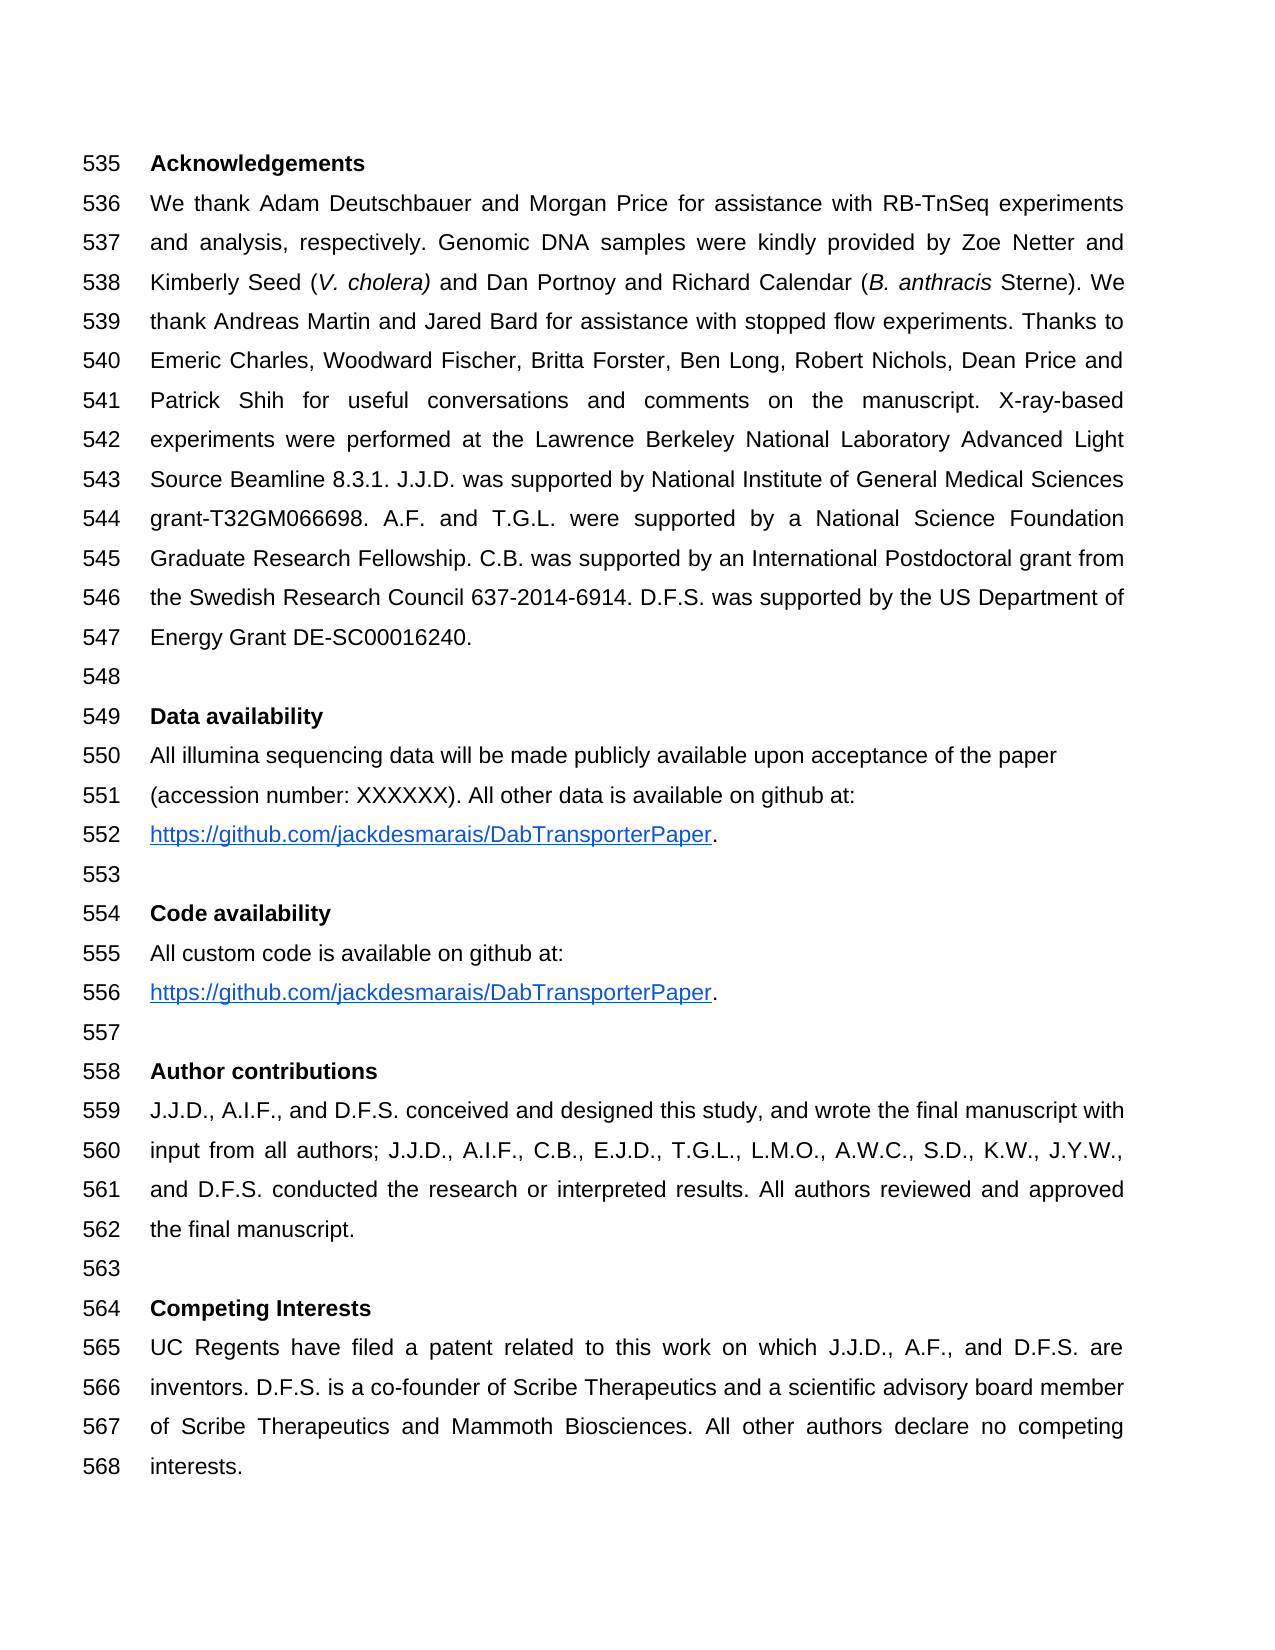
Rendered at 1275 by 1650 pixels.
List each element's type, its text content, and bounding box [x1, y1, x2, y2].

text Acknowledgements [150, 150, 1125, 176]
text Author contributions [150, 1058, 1125, 1084]
text Code availability [150, 900, 1125, 926]
text All custom code is available on github at: https://github.com/jackdesmarais/DabTransporterPaper. [150, 939, 1125, 1005]
text J.J.D., A.I.F., and D.F.S. conceived and designed this study, and wrote the final manuscript with input from all authors; J.J.D., A.I.F., C.B., E.J.D., T.G.L., L.M.O., A.W.C., S.D., K.W., J.Y.W., and D.F.S. conducted the research or interpreted results. All authors reviewed and approved the final manuscript. [150, 1097, 1125, 1242]
text All illumina sequencing data will be made publicly available upon acceptance of the paper (accession number: XXXXXX). All other data is available on github at: https://github.com/jackdesmarais/DabTransporterPaper. [150, 742, 1125, 847]
text Data availability [150, 703, 1125, 729]
text UC Regents have filed a patent related to this work on which J.J.D., A.F., and D.F.S. are inventors. D.F.S. is a co-founder of Scribe Therapeutics and a scientific advisory board member of Scribe Therapeutics and Mammoth Biosciences. All other authors declare no competing interests. [150, 1334, 1125, 1479]
text Competing Interests [150, 1295, 1125, 1321]
text We thank Adam Deutschbauer and Morgan Price for assistance with RB-TnSeq experiments and analysis, respectively. Genomic DNA samples were kindly provided by Zoe Netter and Kimberly Seed (V. cholera) and Dan Portnoy and Richard Calendar (B. anthracis Sterne). We thank Andreas Martin and Jared Bard for assistance with stopped flow experiments. Thanks to Emeric Charles, Woodward Fischer, Britta Forster, Ben Long, Robert Nichols, Dean Price and Patrick Shih for useful conversations and comments on the manuscript. X-ray-based experiments were performed at the Lawrence Berkeley National Laboratory Advanced Light Source Beamline 8.3.1. J.J.D. was supported by National Institute of General Medical Sciences grant-T32GM066698. A.F. and T.G.L. were supported by a National Science Foundation Graduate Research Fellowship. C.B. was supported by an International Postdoctoral grant from the Swedish Research Council 637-2014-6914. D.F.S. was supported by the US Department of Energy Grant DE-SC00016240. [150, 189, 1125, 650]
